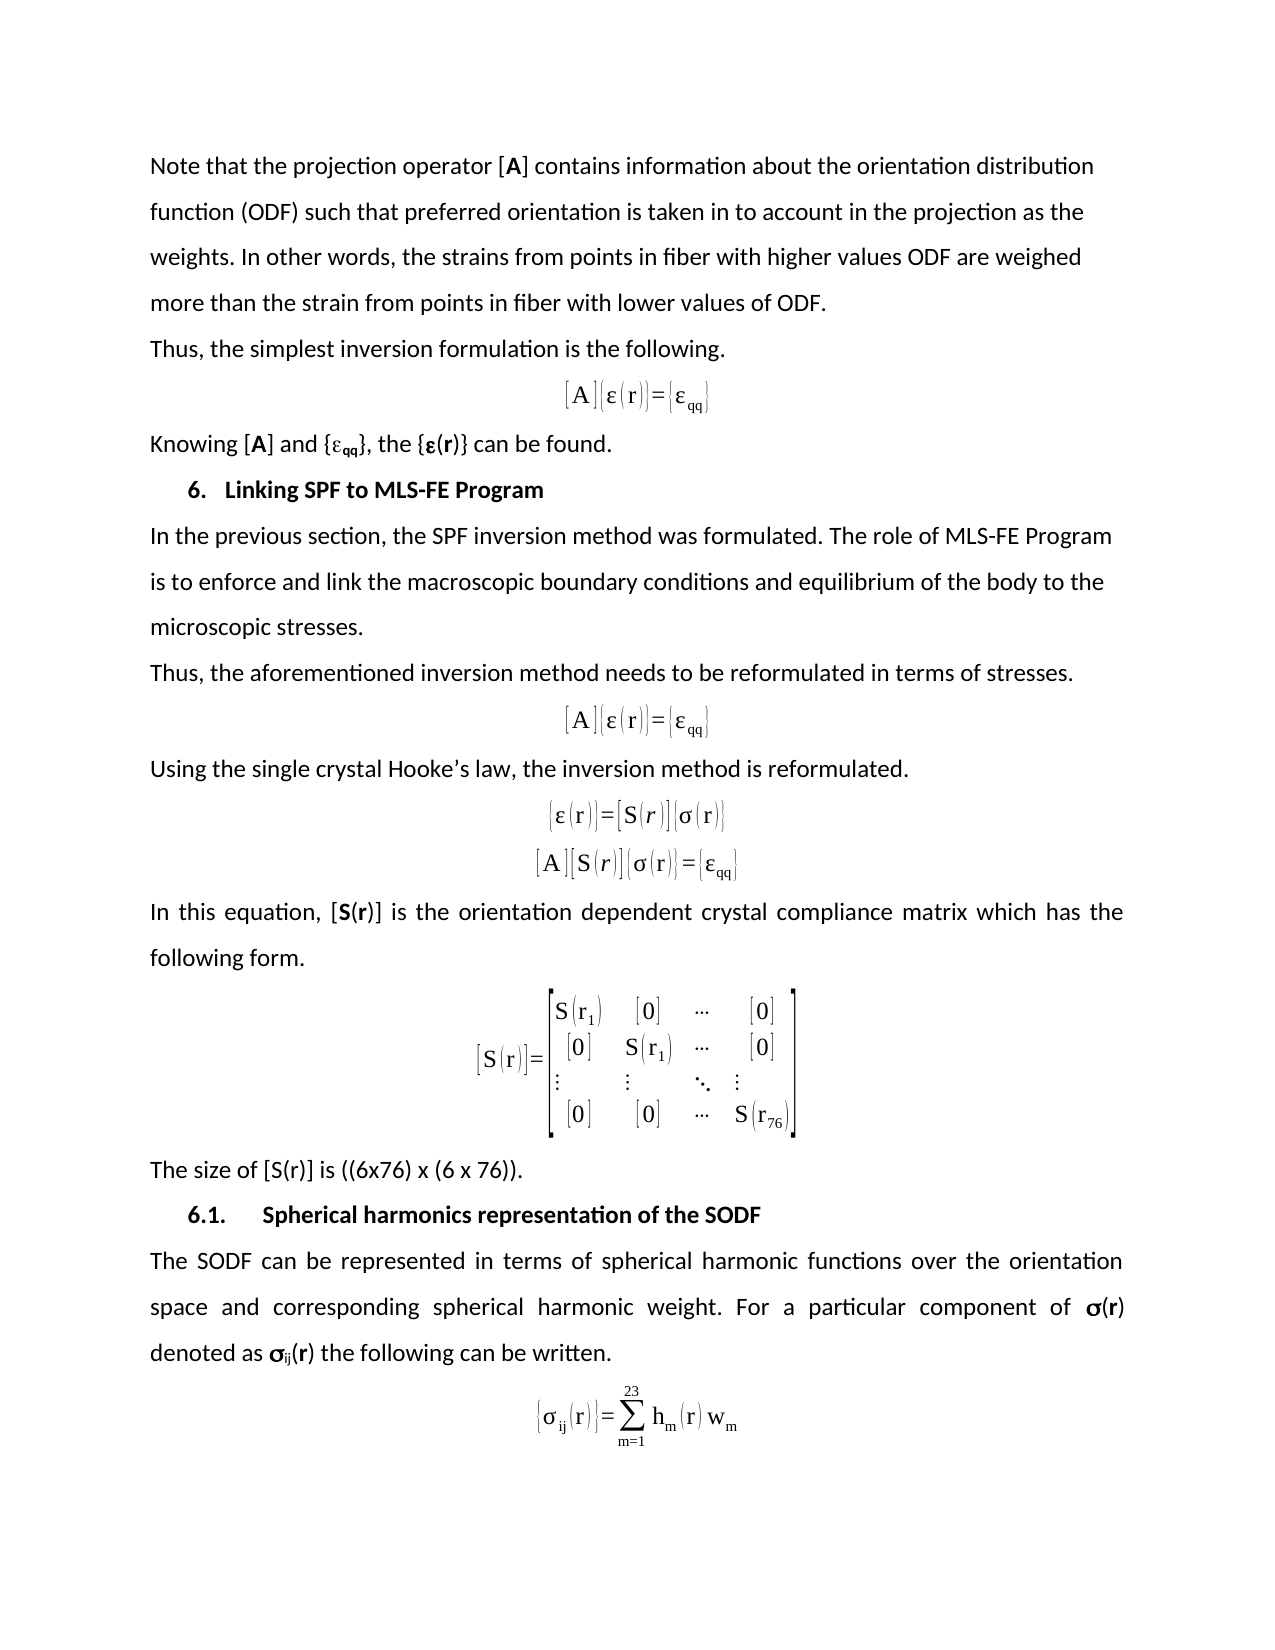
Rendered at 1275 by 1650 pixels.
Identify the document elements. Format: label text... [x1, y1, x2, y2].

text Using the single crystal Hooke’s law, the inversion method is reformulated. [150, 753, 1125, 783]
text Knowing [A] and {qq}, the {(r)} can be found. [150, 429, 1125, 459]
text The size of [S(r)] is ((6x76) x (6 x 76)). [150, 1154, 1125, 1184]
text Thus, the simplest inversion formulation is the following. [150, 333, 1125, 363]
text Note that the projection operator [A] contains information about the orientation distribution function (ODF) such that preferred orientation is taken in to account in the projection as the weights. In other words, the strains from points in fiber with higher values ODF are weighed more than the strain from points in fiber with lower values of ODF. [150, 150, 1125, 318]
text Thus, the aforementioned inversion method needs to be reformulated in terms of stresses. [150, 657, 1125, 688]
list Linking SPF to MLS-FE Program [187, 474, 1125, 505]
text In the previous section, the SPF inversion method was formulated. The role of MLS-FE Program is to enforce and link the macroscopic boundary conditions and equilibrium of the body to the microscopic stresses. [150, 520, 1125, 642]
text The SODF can be represented in terms of spherical harmonic functions over the orientation space and corresponding spherical harmonic weight. For a particular component of (r) denoted as ij(r) the following can be written. [150, 1245, 1125, 1367]
text In this equation, [S(r)] is the orientation dependent crystal compliance matrix which has the following form. [150, 897, 1125, 973]
list Spherical harmonics representation of the SODF [187, 1200, 1125, 1230]
